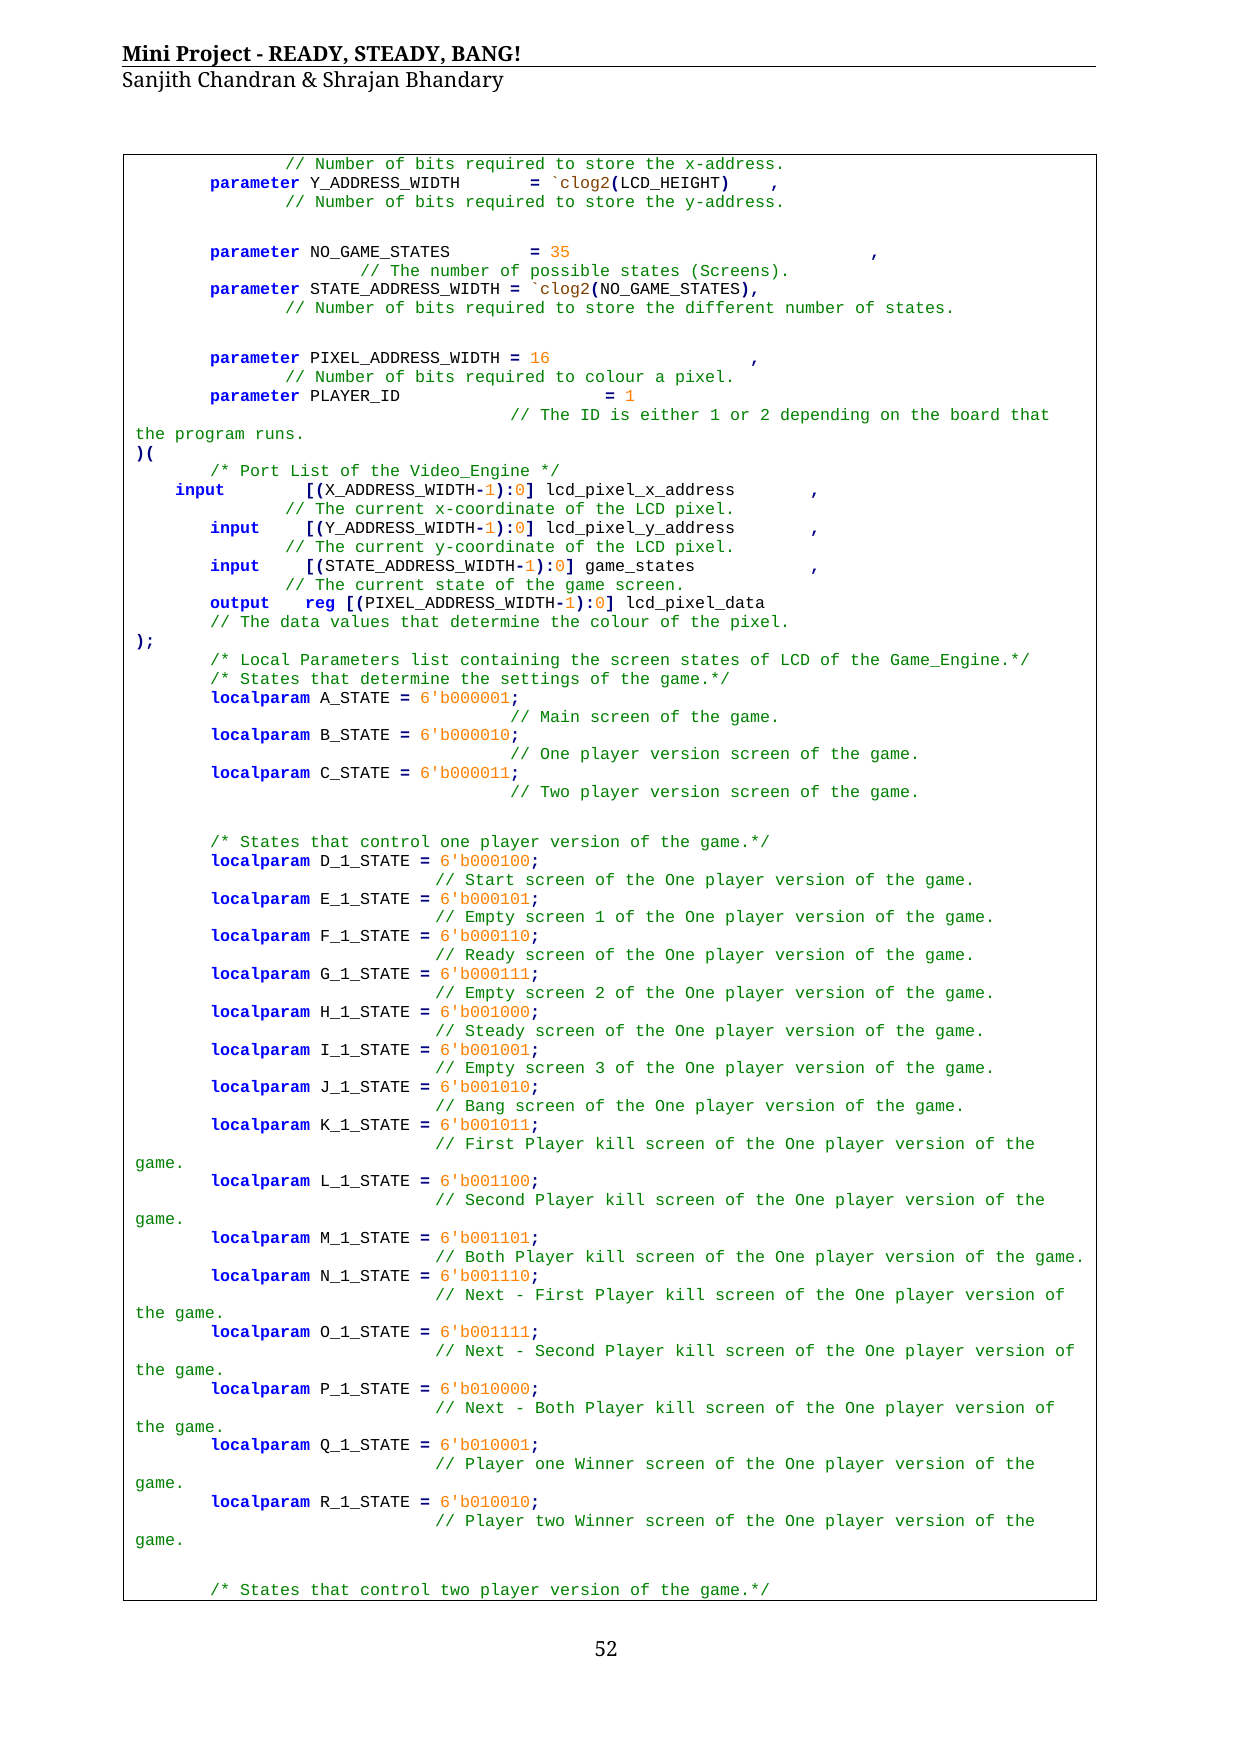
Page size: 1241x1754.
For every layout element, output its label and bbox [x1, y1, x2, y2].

table_cell [124, 155, 1096, 1600]
